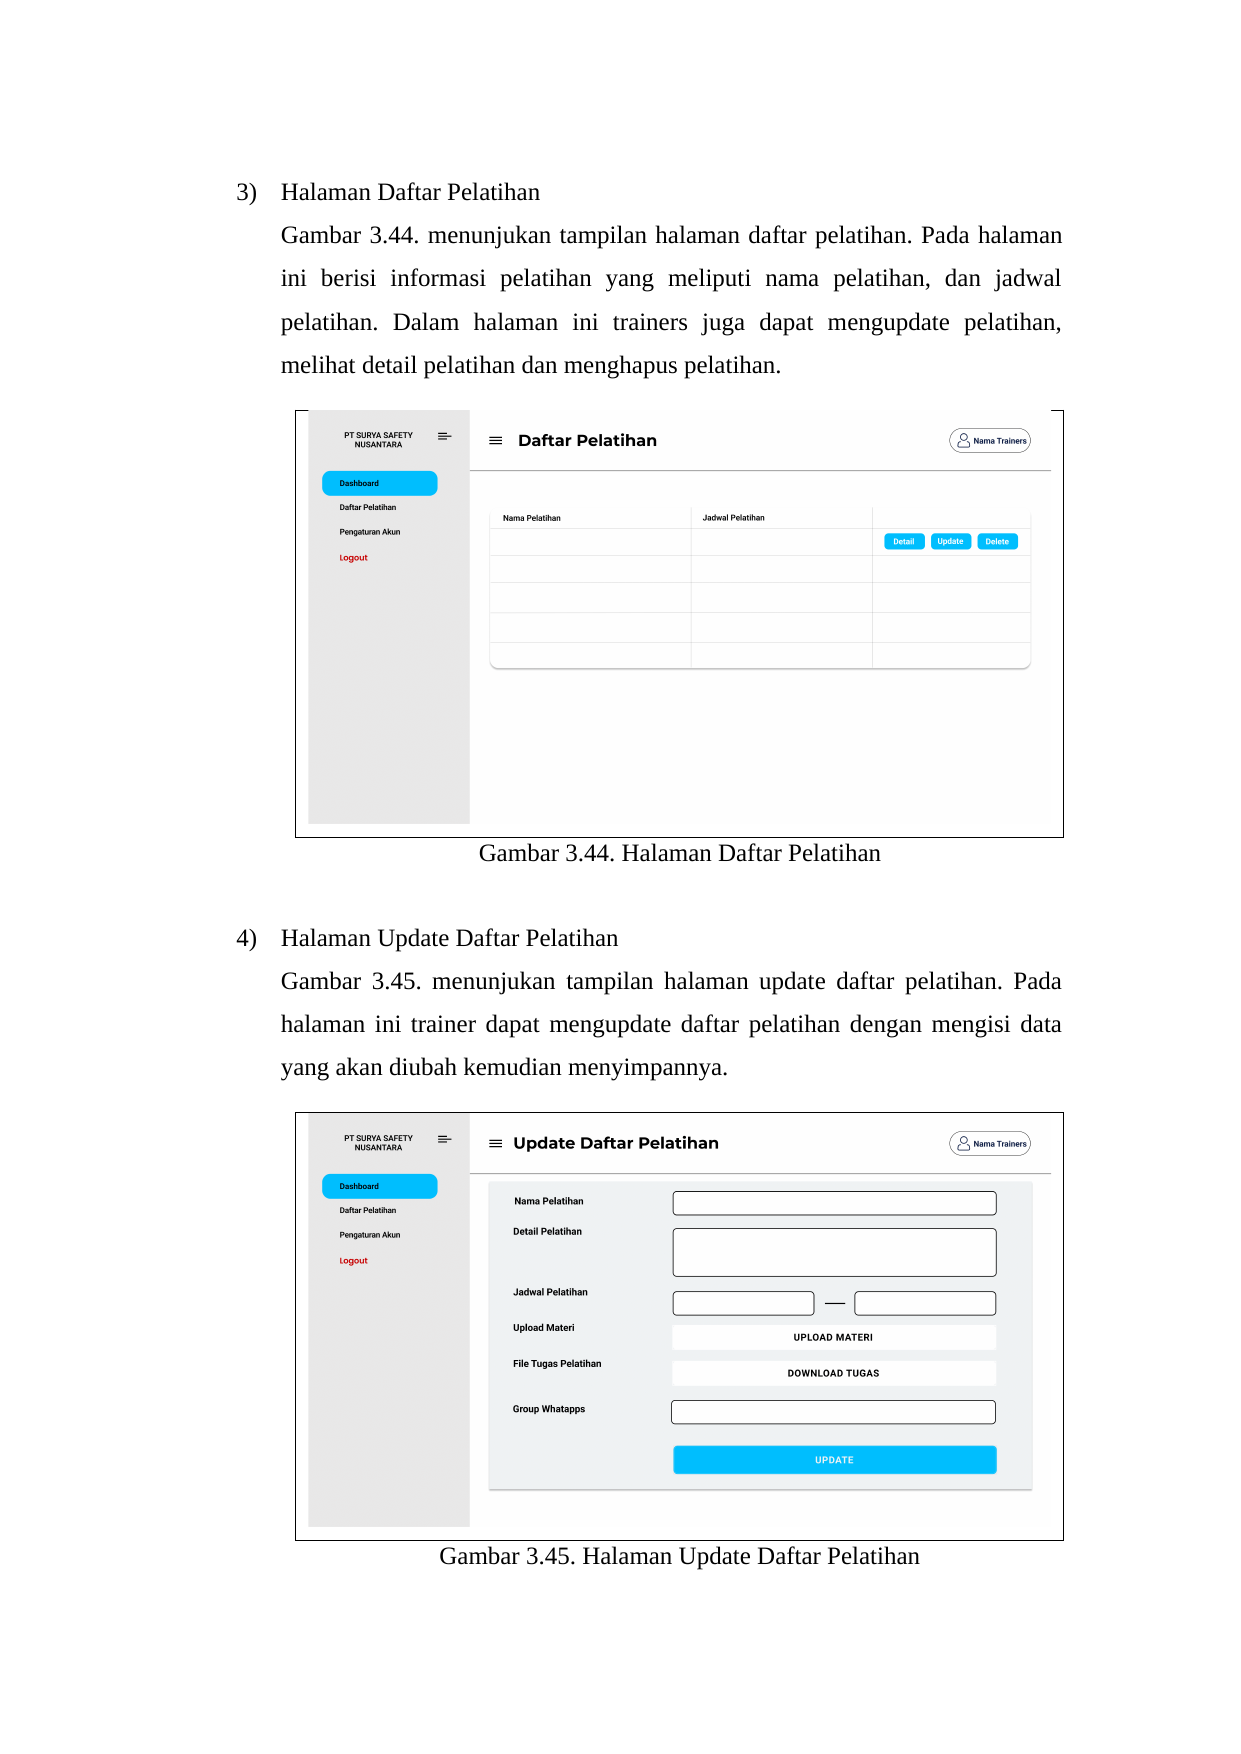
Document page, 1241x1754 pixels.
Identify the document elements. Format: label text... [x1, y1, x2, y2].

list Gambar 3.44. menunjukan tampilan halaman daftar pelatihan. Pada halaman ini berisi informasi pelatihan yang meliputi nama pelatihan, dan jadwal pelatihan. Dalam halaman ini trainers juga dapat mengupdate pelatihan, melihat detail pelatihan dan menghapus pelatihan. [281, 220, 1063, 378]
picture [308, 1113, 1052, 1527]
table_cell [296, 1541, 1063, 1570]
picture [308, 410, 1052, 824]
list Halaman Update Daftar Pelatihan [236, 923, 1063, 952]
list Halaman Daftar Pelatihan [236, 177, 1063, 206]
table_header [296, 1113, 1063, 1540]
list Gambar 3.45. menunjukan tampilan halaman update daftar pelatihan. Pada halaman ini trainer dapat mengupdate daftar pelatihan dengan mengisi data yang akan diubah kemudian menyimpannya. [281, 966, 1063, 1081]
table_header [296, 411, 1063, 837]
table_cell Gambar 3.44. Halaman Daftar Pelatihan [296, 838, 1063, 880]
